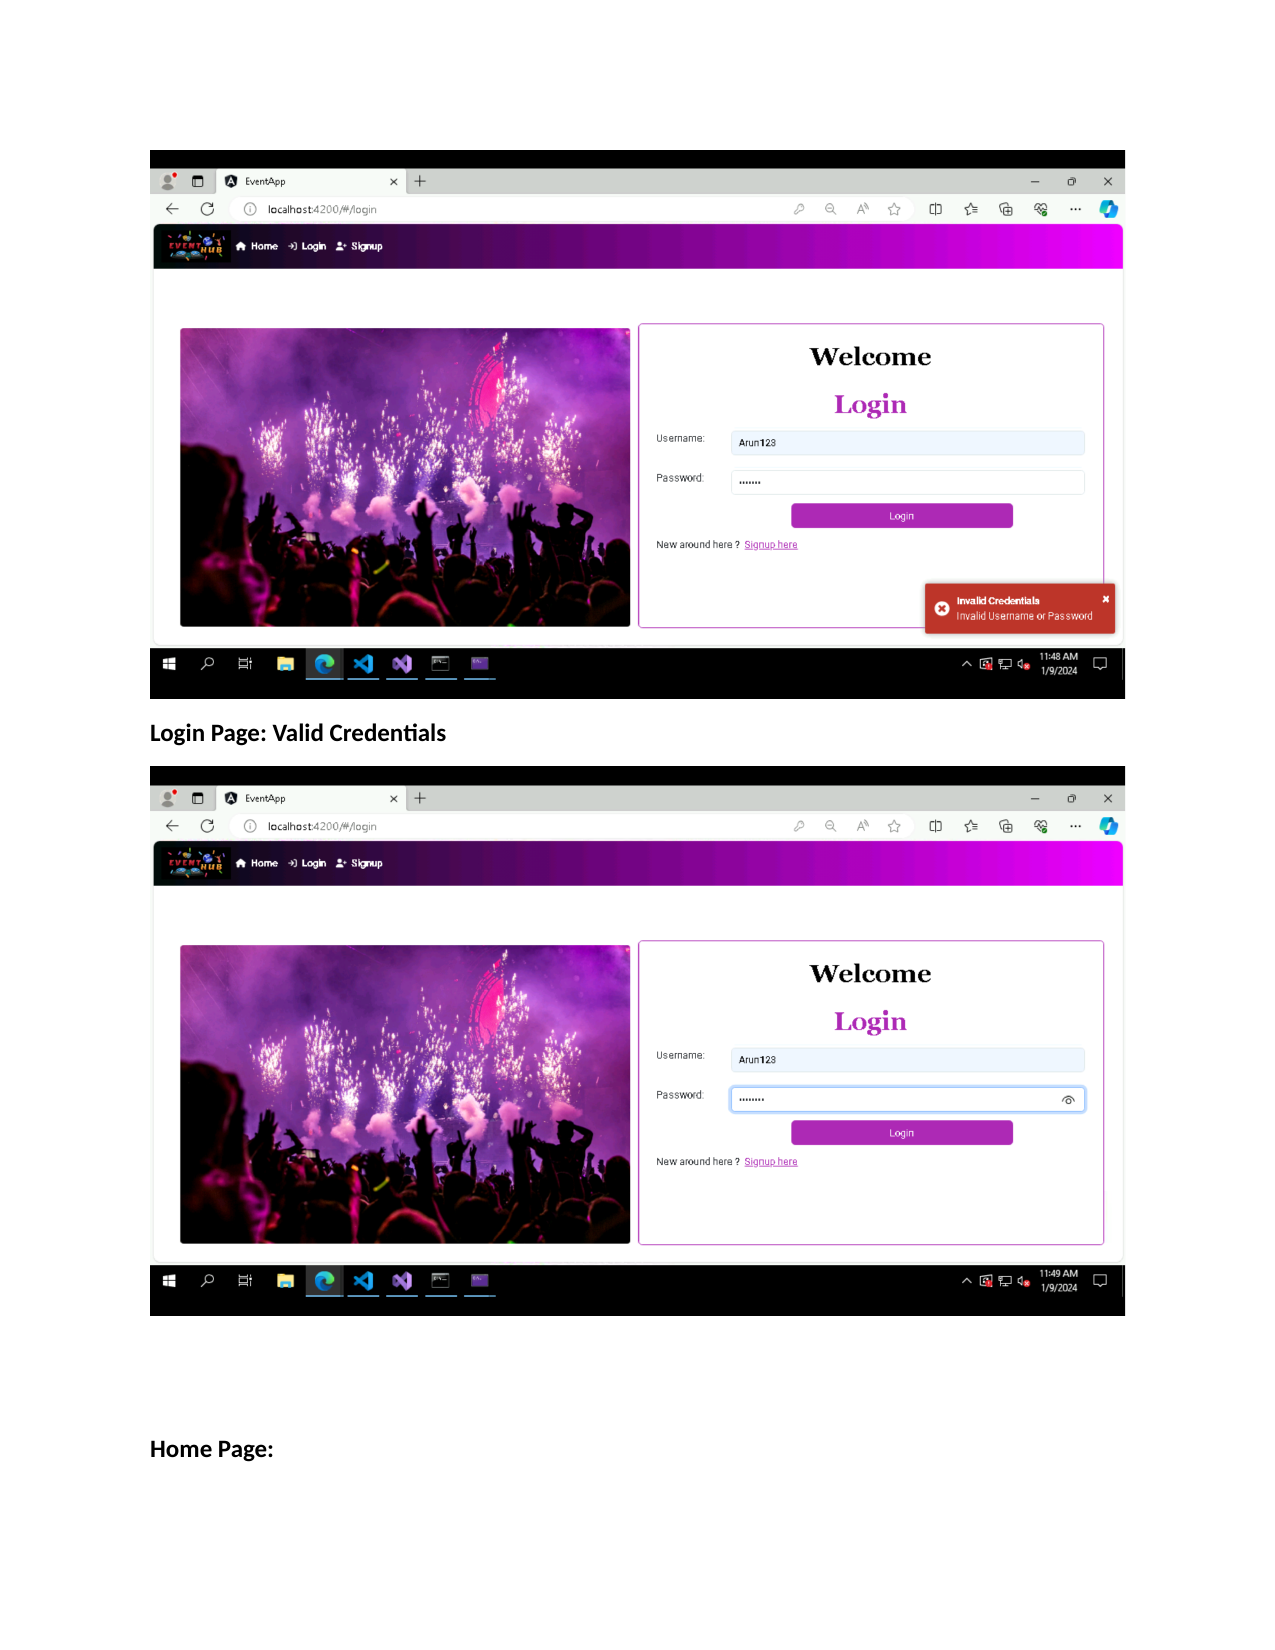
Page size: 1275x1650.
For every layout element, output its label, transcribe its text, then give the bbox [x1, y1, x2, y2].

text Home Page: [150, 1433, 1125, 1464]
picture [150, 766, 1125, 1316]
picture [150, 150, 1125, 699]
text Login Page: Valid Credentials [150, 717, 1125, 748]
